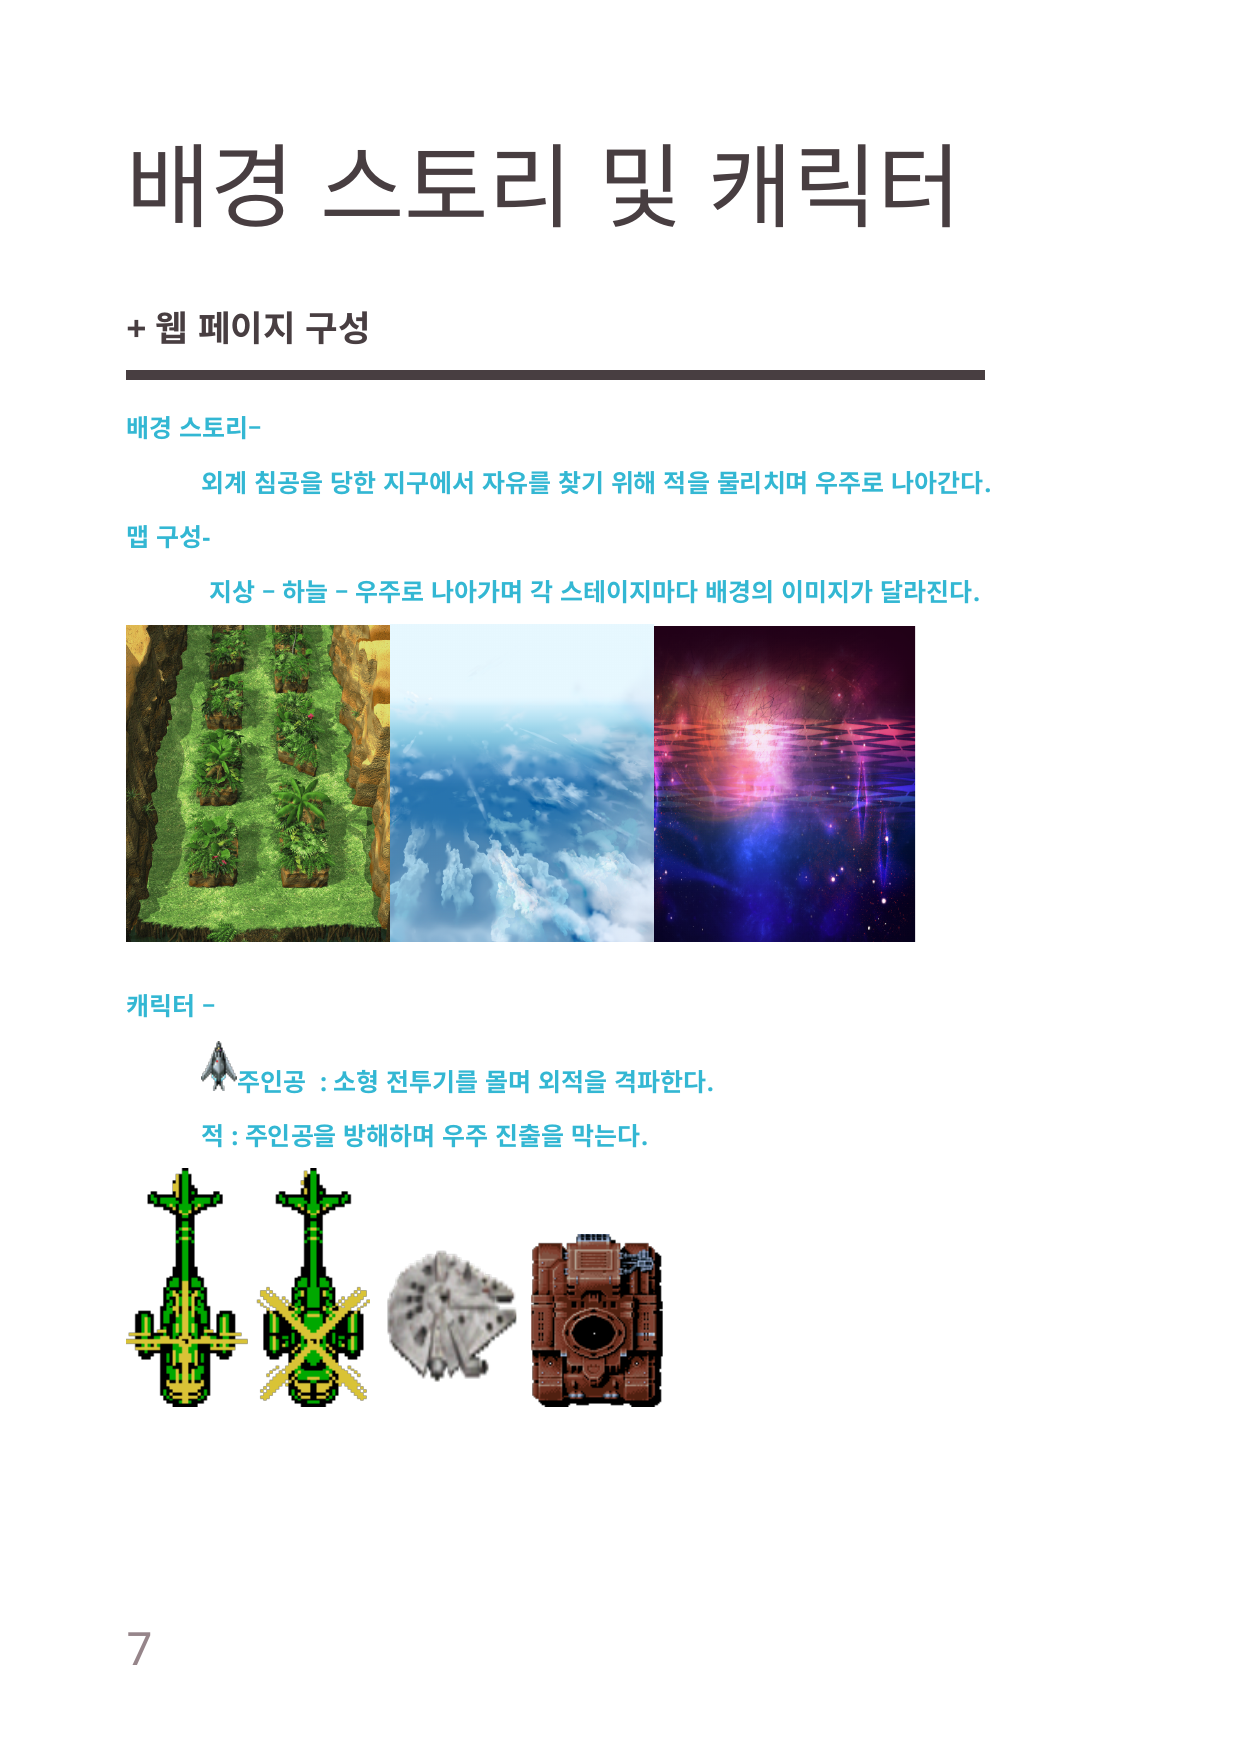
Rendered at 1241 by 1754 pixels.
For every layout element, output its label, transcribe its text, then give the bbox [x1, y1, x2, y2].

subtitle 캐릭터 – [126, 987, 985, 1023]
picture [201, 1041, 237, 1091]
subtitle 지상 – 하늘 – 우주로 나아가며 각 스테이지마다 배경의 이미지가 달라진다. [201, 572, 985, 608]
subtitle 주인공 : 소형 전투기를 몰며 외적을 격파한다. [126, 1041, 985, 1098]
subtitle 배경 스토리 및 캐릭터 [126, 114, 985, 247]
picture [126, 1168, 370, 1407]
picture [385, 1234, 517, 1407]
subtitle 맵 구성- [126, 518, 985, 554]
text + 웹 페이지 구성 [126, 300, 985, 370]
picture [531, 1234, 663, 1407]
subtitle 외계 침공을 당한 지구에서 자유를 찾기 위해 적을 물리치며 우주로 나아간다. [201, 463, 985, 499]
subtitle 배경 스토리– [126, 409, 985, 445]
subtitle 적 : 주인공을 방해하며 우주 진출을 막는다. [126, 1116, 985, 1153]
picture [126, 624, 915, 942]
